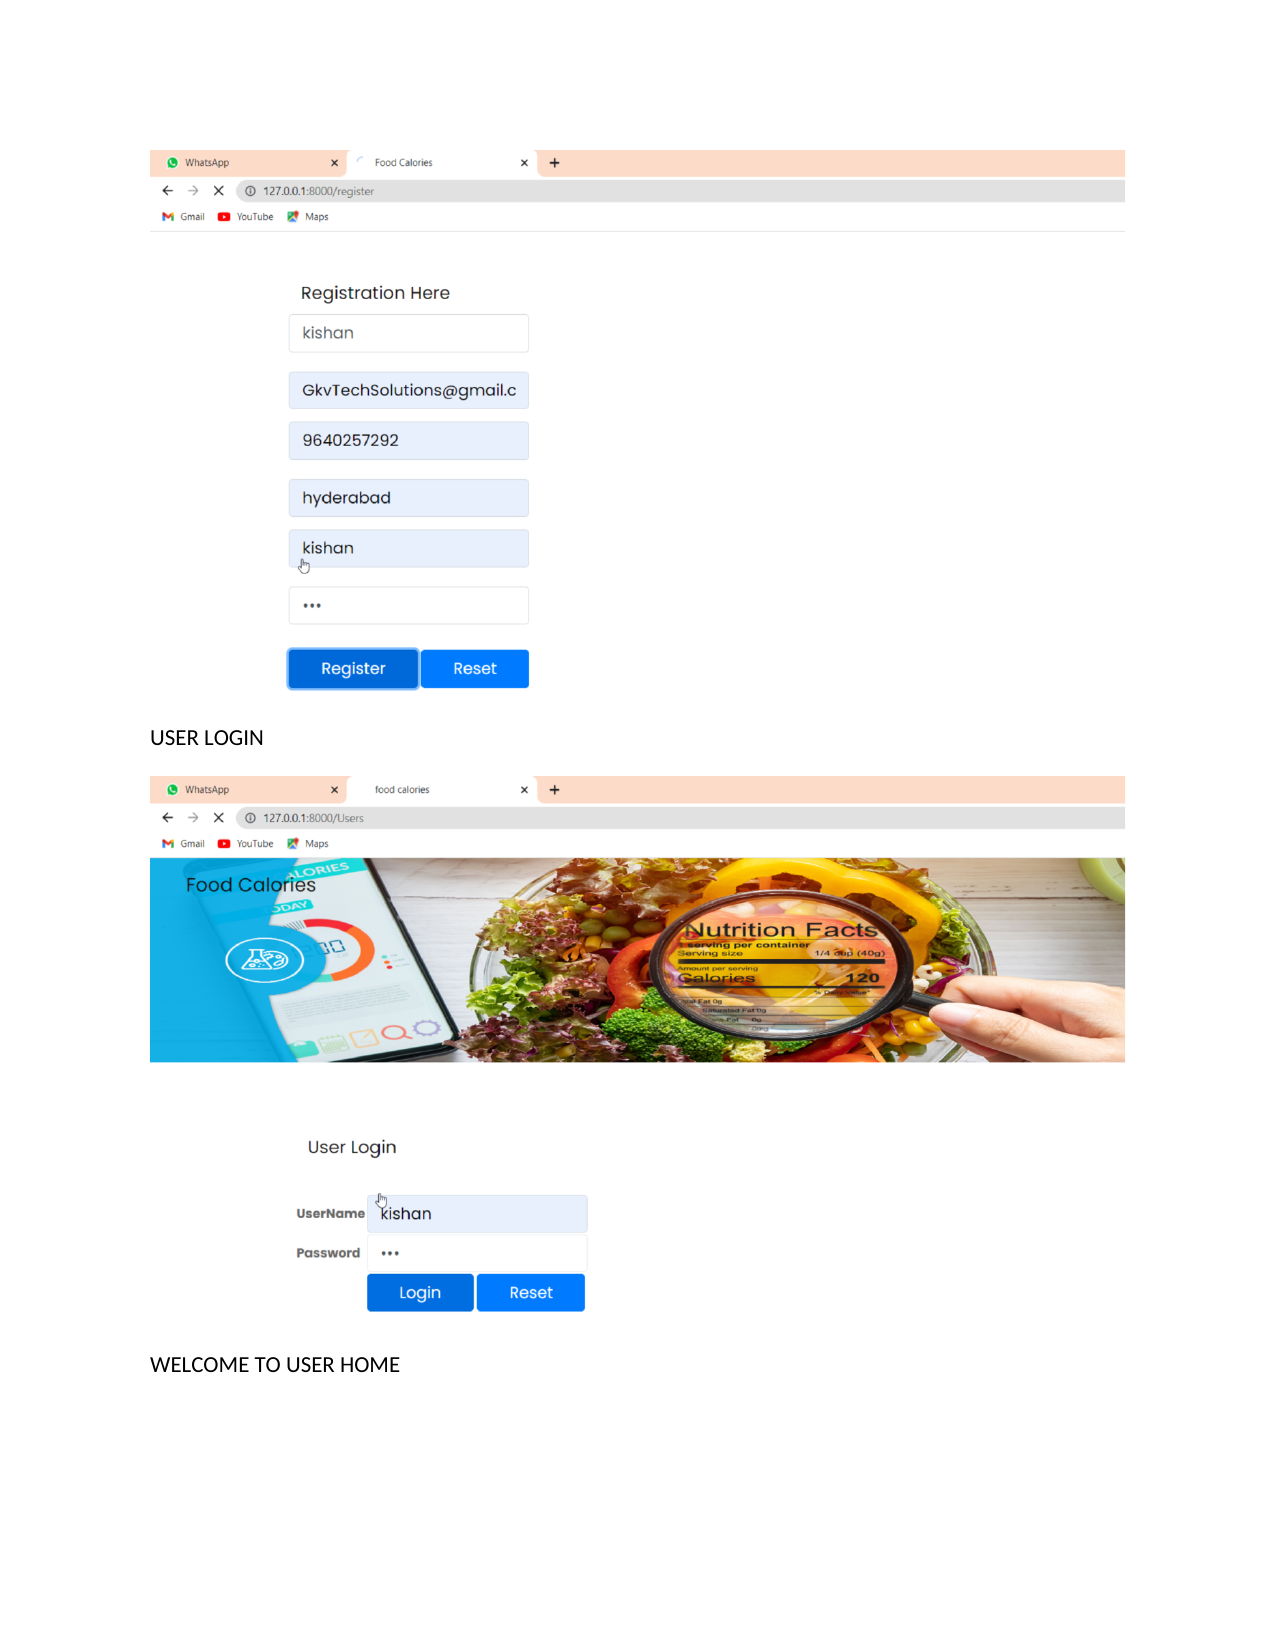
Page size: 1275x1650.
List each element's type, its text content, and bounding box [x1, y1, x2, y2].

text WELCOME TO USER HOME [150, 1350, 1125, 1378]
picture [150, 776, 1125, 1325]
picture [150, 150, 1125, 699]
text USER LOGIN [150, 723, 1125, 751]
